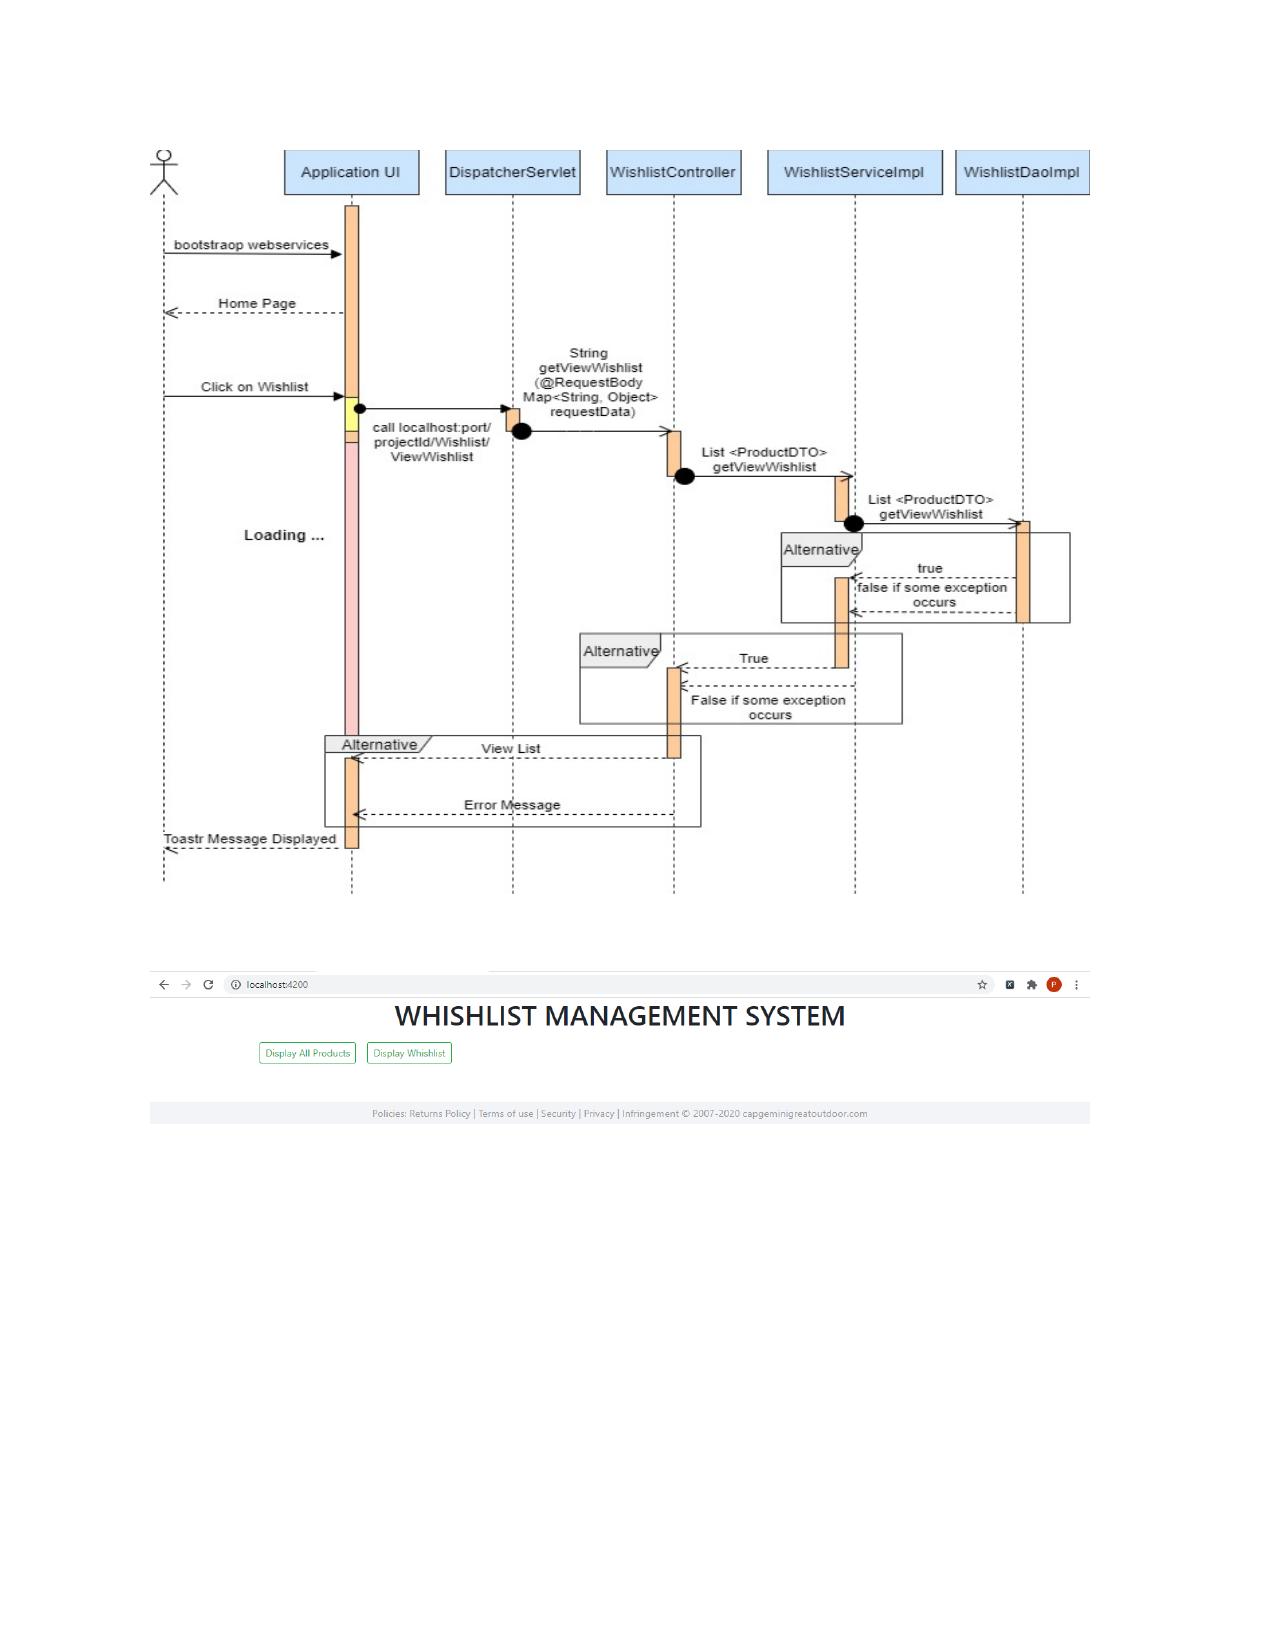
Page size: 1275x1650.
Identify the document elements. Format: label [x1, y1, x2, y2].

picture [150, 971, 1090, 1147]
picture [150, 150, 1090, 894]
